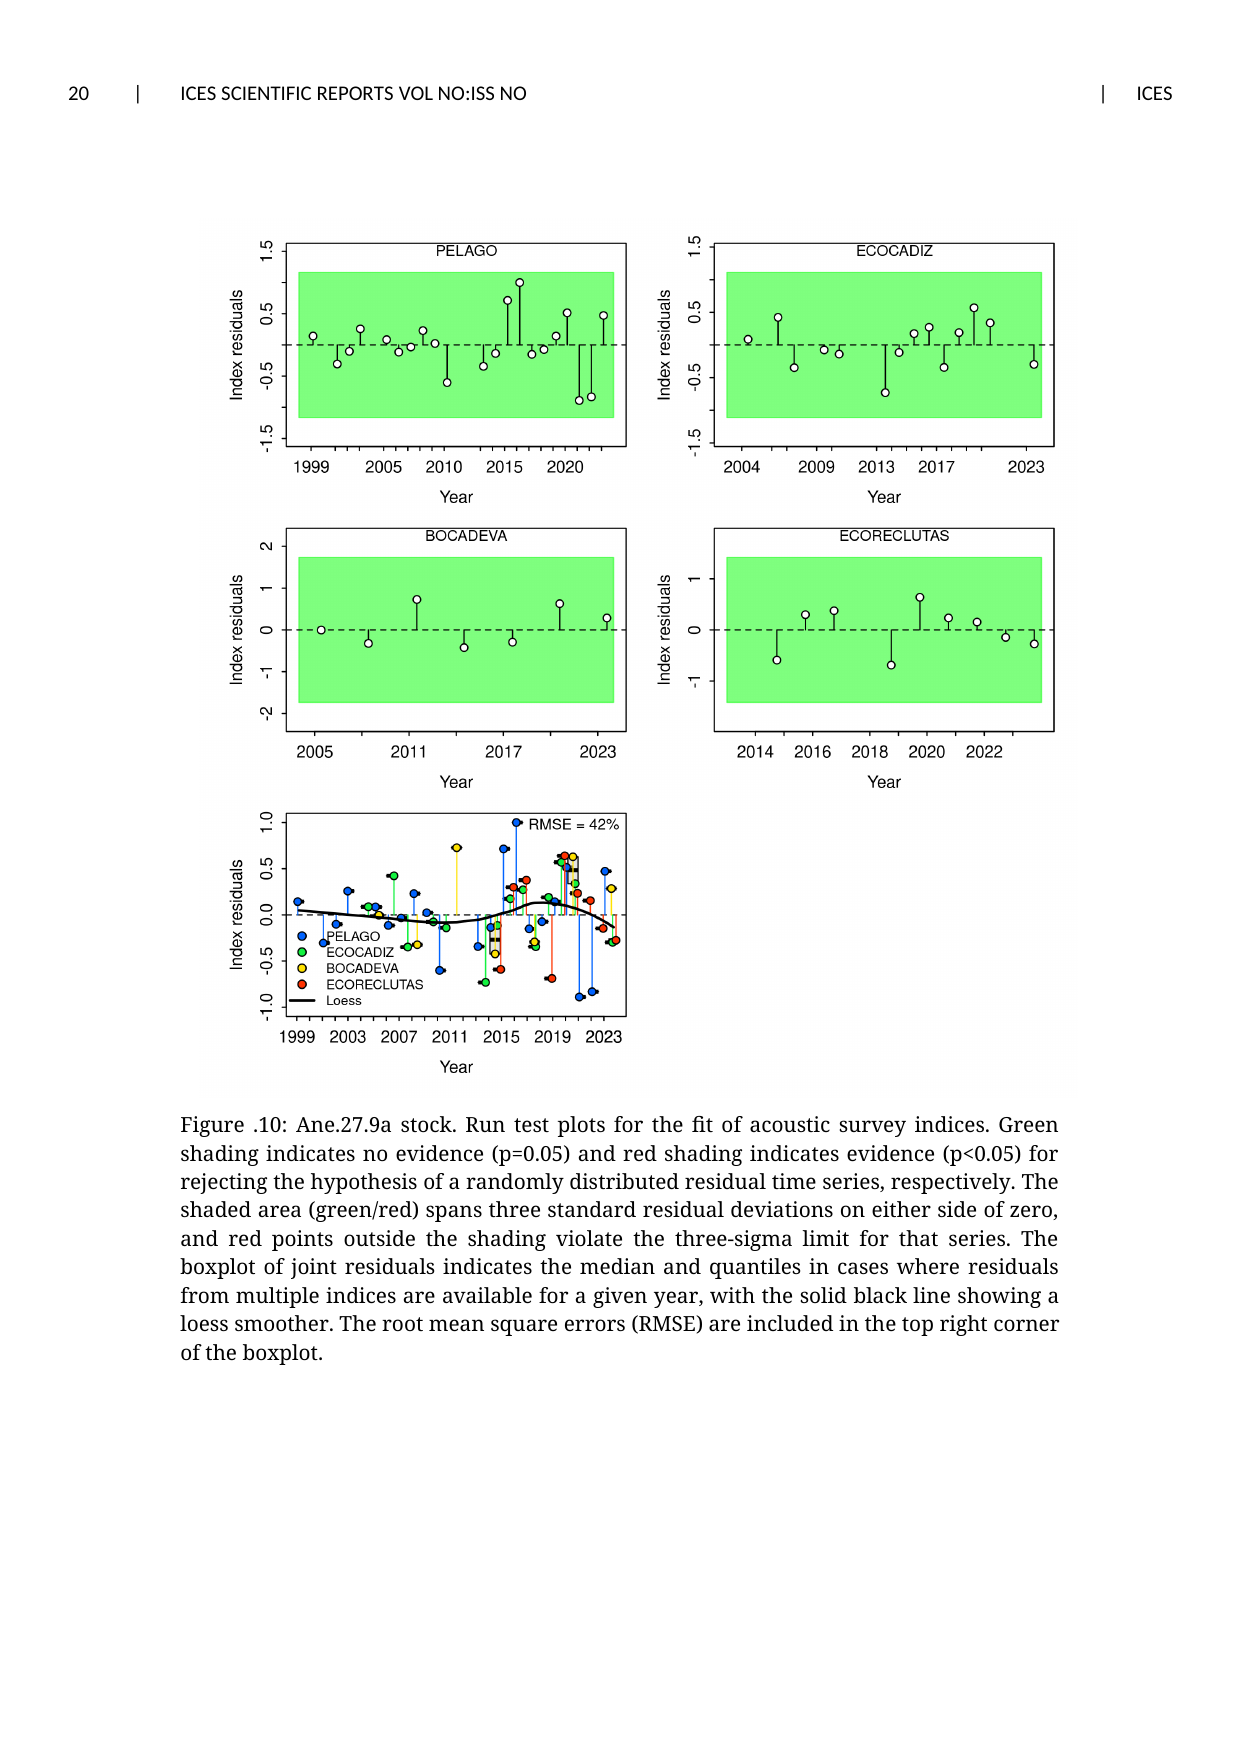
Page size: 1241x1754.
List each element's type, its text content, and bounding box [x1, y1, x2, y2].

picture [198, 218, 1079, 1098]
text Figure .: Ane.27.9a stock. Run test plots for the fit of acoustic survey indices. Green shading indicates no evidence (p=0.05) and red shading indicates evidence (p<0.05) for rejecting the hypothesis of a randomly distributed residual time series, respectively. The shaded area (green/red) spans three standard residual deviations on either side of zero, and red points outside the shading violate the three-sigma limit for that series. The boxplot of joint residuals indicates the median and quantiles in cases where residuals from multiple indices are available for a given year, with the solid black line showing a loess smoother. The root mean square errors (RMSE) are included in the top right corner of the boxplot. [180, 1110, 1060, 1366]
